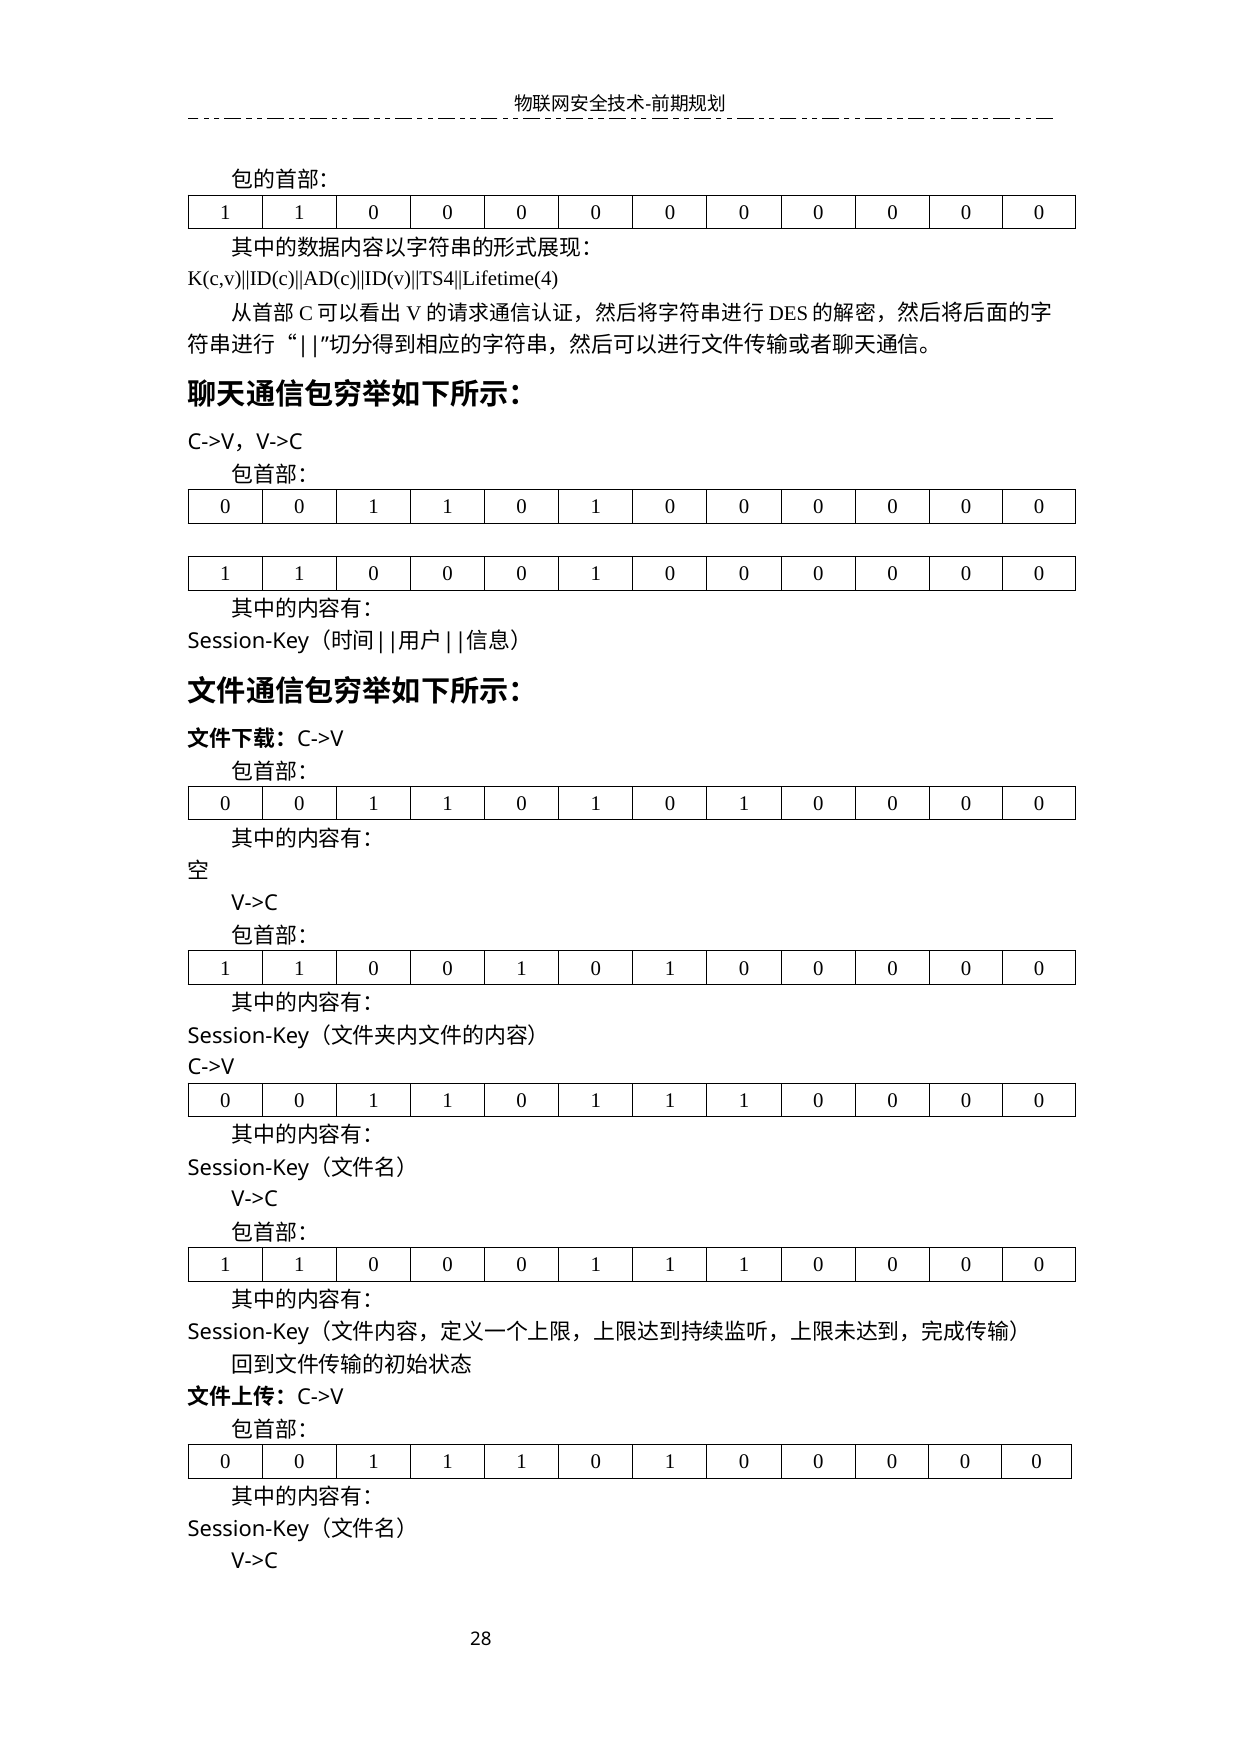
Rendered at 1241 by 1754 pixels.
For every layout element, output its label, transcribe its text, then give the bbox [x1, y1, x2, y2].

list C->V，V->C [187, 424, 1053, 457]
table_header 0 [633, 557, 706, 590]
table_header 1 [485, 1445, 558, 1478]
list 其中的内容有： [187, 1117, 1053, 1149]
table_header 0 [856, 1084, 929, 1116]
table_header 0 [1003, 951, 1075, 984]
table_header 1 [559, 557, 632, 590]
table_header 1 [707, 1084, 781, 1116]
table_header 1 [707, 787, 781, 819]
table_header 0 [189, 1084, 262, 1116]
text 其中的数据内容以字符串的形式展现： [187, 229, 1053, 262]
table_header 0 [930, 557, 1002, 590]
list 包首部： [187, 1412, 1053, 1444]
table_header 1 [633, 951, 706, 984]
table_header 0 [782, 787, 855, 819]
list 文件下载：C->V [187, 721, 1053, 753]
list 聊天通信包穷举如下所示： [187, 359, 1053, 424]
table_header 1 [337, 490, 410, 523]
table_header 0 [707, 1445, 781, 1478]
table_header 1 [633, 1084, 706, 1116]
list 其中的内容有： [187, 820, 1053, 853]
table_header 0 [930, 787, 1002, 819]
table_header 0 [411, 196, 484, 228]
table_header 0 [782, 951, 855, 984]
table_header 0 [782, 490, 855, 523]
table_header 0 [1003, 196, 1075, 228]
table_header 0 [559, 951, 632, 984]
table_header 1 [411, 1445, 484, 1478]
table_header 0 [559, 1445, 632, 1478]
table_header 1 [633, 1445, 706, 1478]
list 包首部： [187, 1214, 1053, 1247]
table_header 0 [633, 490, 706, 523]
table_header 0 [1003, 490, 1075, 523]
table_header 1 [485, 951, 558, 984]
table_header 1 [263, 1248, 336, 1281]
table_header 0 [856, 951, 929, 984]
table_header 1 [189, 557, 262, 590]
table_header 0 [485, 557, 558, 590]
table_header 0 [782, 1084, 855, 1116]
table_header 0 [707, 490, 781, 523]
table_header 0 [337, 196, 410, 228]
list V->C [187, 1544, 1053, 1576]
list V->C [187, 1182, 1053, 1214]
table_header 0 [707, 557, 781, 590]
table_header 0 [856, 1248, 929, 1281]
list 从首部C可以看出V的请求通信认证，然后将字符串进行DES的解密，然后将后面的字符串进行“||”切分得到相应的字符串，然后可以进行文件传输或者聊天通信。 [187, 294, 1053, 359]
table_header 0 [411, 951, 484, 984]
list 文件上传：C->V [187, 1379, 1053, 1412]
list 空 [187, 853, 1053, 885]
list 回到文件传输的初始状态 [187, 1347, 1053, 1379]
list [187, 1314, 1053, 1347]
table_header 1 [263, 951, 336, 984]
table_header 1 [411, 490, 484, 523]
table_header 0 [1003, 787, 1075, 819]
table_header 1 [559, 787, 632, 819]
list 包首部： [187, 918, 1053, 950]
table_header 0 [1003, 557, 1075, 590]
list V->C [187, 885, 1053, 918]
table_header 0 [930, 951, 1002, 984]
table_header 0 [263, 1084, 336, 1116]
table_header 0 [189, 1445, 262, 1478]
list 其中的内容有： [187, 1479, 1053, 1511]
table_header 0 [856, 490, 929, 523]
table_header 0 [930, 490, 1002, 523]
list 文件通信包穷举如下所示： [187, 656, 1053, 721]
table_header 0 [1002, 1445, 1071, 1478]
table_header 0 [485, 1084, 558, 1116]
table_header 1 [263, 557, 336, 590]
table_header 0 [782, 1248, 855, 1281]
table_header 1 [411, 1084, 484, 1116]
table_header 0 [337, 951, 410, 984]
table_header 1 [559, 490, 632, 523]
table_header 0 [1003, 1084, 1075, 1116]
table_header 0 [411, 557, 484, 590]
table_header 1 [189, 951, 262, 984]
table_header 0 [1003, 1248, 1075, 1281]
table_header 0 [633, 196, 706, 228]
table_header 0 [856, 557, 929, 590]
list 包首部： [187, 753, 1053, 786]
table_header 0 [782, 196, 855, 228]
table_header 0 [929, 1445, 1001, 1478]
table_header 0 [337, 1248, 410, 1281]
table_header 1 [411, 787, 484, 819]
table_header 1 [633, 1248, 706, 1281]
table_header 0 [411, 1248, 484, 1281]
table_header 0 [337, 557, 410, 590]
table_header 0 [633, 787, 706, 819]
table_header 0 [485, 490, 558, 523]
table_header 1 [189, 1248, 262, 1281]
table_header 0 [263, 1445, 336, 1478]
table_header 0 [189, 490, 262, 523]
table_header 0 [559, 196, 632, 228]
table_header 0 [782, 1445, 855, 1478]
list 其中的内容有： [187, 591, 1053, 623]
table_header 0 [782, 557, 855, 590]
table_header 0 [485, 196, 558, 228]
table_header 1 [263, 196, 336, 228]
table_header 0 [485, 1248, 558, 1281]
table_header 1 [337, 1084, 410, 1116]
list Session-Key（文件夹内文件的内容） [187, 1017, 1053, 1050]
list K(c,v)||ID(c)||AD(c)||ID(v)||TS4||Lifetime(4) [187, 262, 1053, 294]
table_header 1 [559, 1084, 632, 1116]
list 其中的内容有： [187, 985, 1053, 1017]
table_header 0 [856, 196, 929, 228]
list Session-Key（文件名） [187, 1511, 1053, 1544]
table_header 0 [263, 787, 336, 819]
list Session-Key（文件名） [187, 1149, 1053, 1182]
text 包的首部： [187, 162, 1053, 194]
table_header 0 [707, 951, 781, 984]
list Session-Key（时间||用户||信息） [187, 623, 1053, 656]
table_header 0 [856, 1445, 928, 1478]
table_header 0 [263, 490, 336, 523]
list 其中的内容有： [187, 1282, 1053, 1314]
table_header 1 [337, 1445, 410, 1478]
table_header 0 [930, 1084, 1002, 1116]
table_header 0 [930, 1248, 1002, 1281]
list >V [187, 1050, 1053, 1082]
table_header 0 [189, 787, 262, 819]
table_header 0 [707, 196, 781, 228]
table_header 1 [189, 196, 262, 228]
table_header 1 [559, 1248, 632, 1281]
table_header 1 [337, 787, 410, 819]
table_header 0 [930, 196, 1002, 228]
table_header 0 [856, 787, 929, 819]
list 包首部： [187, 457, 1053, 489]
table_header 1 [707, 1248, 781, 1281]
table_header 0 [485, 787, 558, 819]
